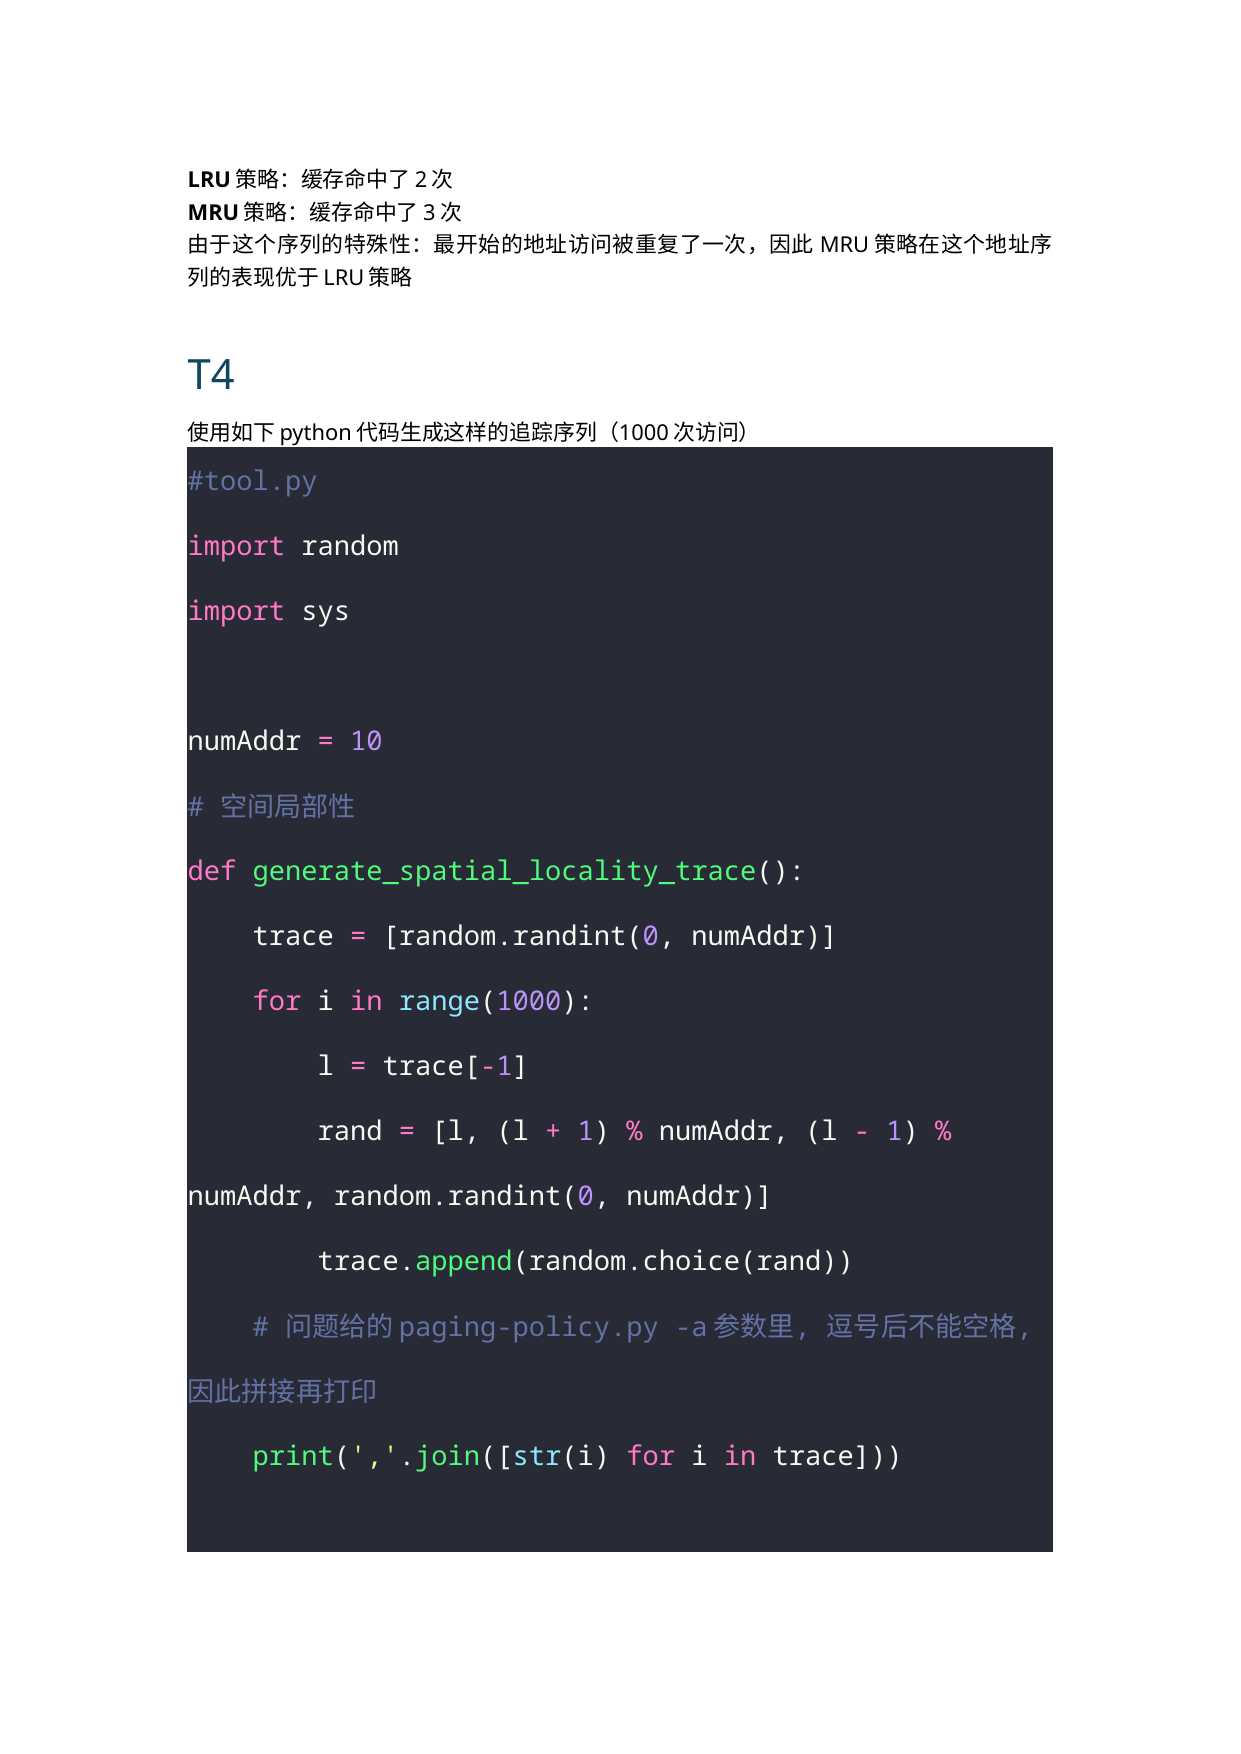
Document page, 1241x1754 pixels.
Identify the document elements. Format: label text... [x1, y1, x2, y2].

text 由于这个序列的特殊性：最开始的地址访问被重复了一次，因此MRU策略在这个地址序列的表现优于LRU策略 [187, 227, 1053, 292]
text numAddr = 10 [187, 707, 1053, 772]
text trace.append(random.choice(rand)) [187, 1227, 1053, 1292]
text # 空间局部性 [187, 772, 1053, 837]
text # 问题给的paging-policy.py -a参数里, 逗号后不能空格,因此拼接再打印 [187, 1292, 1053, 1422]
text rand = [l, (l + 1) % numAddr, (l - 1) % numAddr, random.randint(0, numAddr)] [187, 1097, 1053, 1227]
text print(','.join([str(i) for i in trace])) [187, 1422, 1053, 1487]
text for i in range(1000): [187, 967, 1053, 1032]
text import random [187, 512, 1053, 577]
text l = trace[-1] [187, 1032, 1053, 1097]
text import sys [187, 577, 1053, 642]
text def generate_spatial_locality_trace(): [187, 837, 1053, 902]
text 使用如下python代码生成这样的追踪序列（1000次访问） [187, 414, 1053, 447]
text MRU策略：缓存命中了3次 [187, 194, 1053, 227]
text LRU策略：缓存命中了2次 [187, 162, 1053, 194]
text #tool.py [187, 447, 1053, 512]
subtitle T4 [187, 341, 1053, 406]
text trace = [random.randint(0, numAddr)] [187, 902, 1053, 967]
